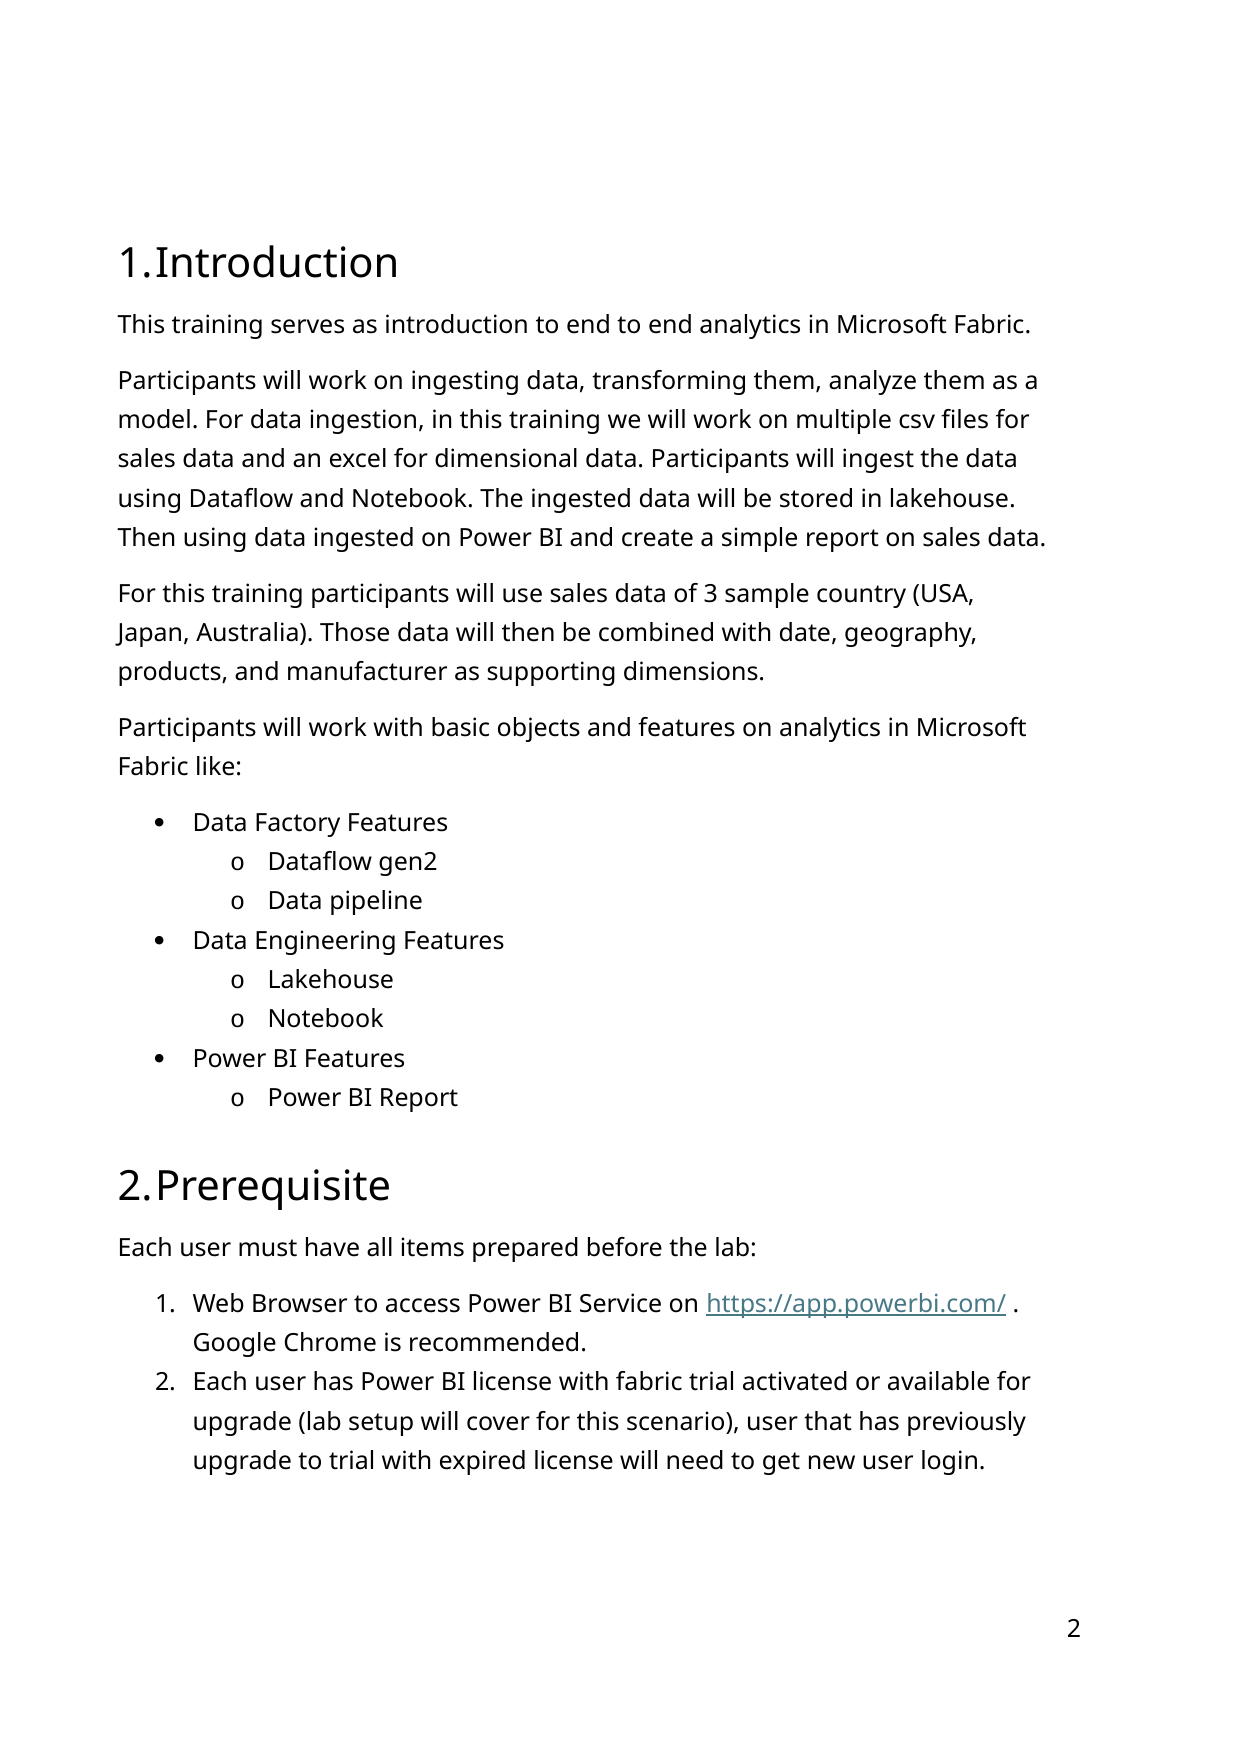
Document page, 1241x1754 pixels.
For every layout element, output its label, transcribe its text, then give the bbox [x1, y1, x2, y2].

list Data Factory Features [155, 804, 1051, 838]
text Participants will work with basic objects and features on analytics in Microsoft Fabric like: [117, 709, 1051, 783]
list Data Engineering Features [155, 922, 1051, 956]
text This training serves as introduction to end to end analytics in Microsoft Fabric. [117, 307, 1051, 341]
text For this training participants will use sales data of 3 sample country (USA, Japan, Australia). Those data will then be combined with date, geography, products, and manufacturer as supporting dimensions. [117, 575, 1051, 688]
list Each user has Power BI license with fabric trial activated or available for upgrade (lab setup will cover for this scenario), user that has previously upgrade to trial with expired license will need to get new user login. [155, 1364, 1051, 1476]
list Google Chrome is recommended. [192, 1325, 1051, 1359]
list Power BI Report [230, 1079, 1051, 1114]
subtitle Prerequisite [117, 1156, 1051, 1213]
subtitle Introduction [117, 233, 1051, 290]
list Data pipeline [230, 883, 1051, 917]
list Dataflow gen2 [230, 843, 1051, 878]
text Participants will work on ingesting data, transforming them, analyze them as a model. For data ingestion, in this training we will work on multiple csv files for sales data and an excel for dimensional data. Participants will ingest the data using Dataflow and Notebook. The ingested data will be stored in lakehouse. Then using data ingested on Power BI and create a simple report on sales data. [117, 363, 1051, 553]
list Power BI Features [155, 1040, 1051, 1074]
list Notebook [230, 1001, 1051, 1035]
list Lakehouse [230, 961, 1051, 996]
text Each user must have all items prepared before the lab: [117, 1230, 1051, 1264]
list Web Browser to access Power BI Service on https://app.powerbi.com/ . [155, 1286, 1051, 1320]
